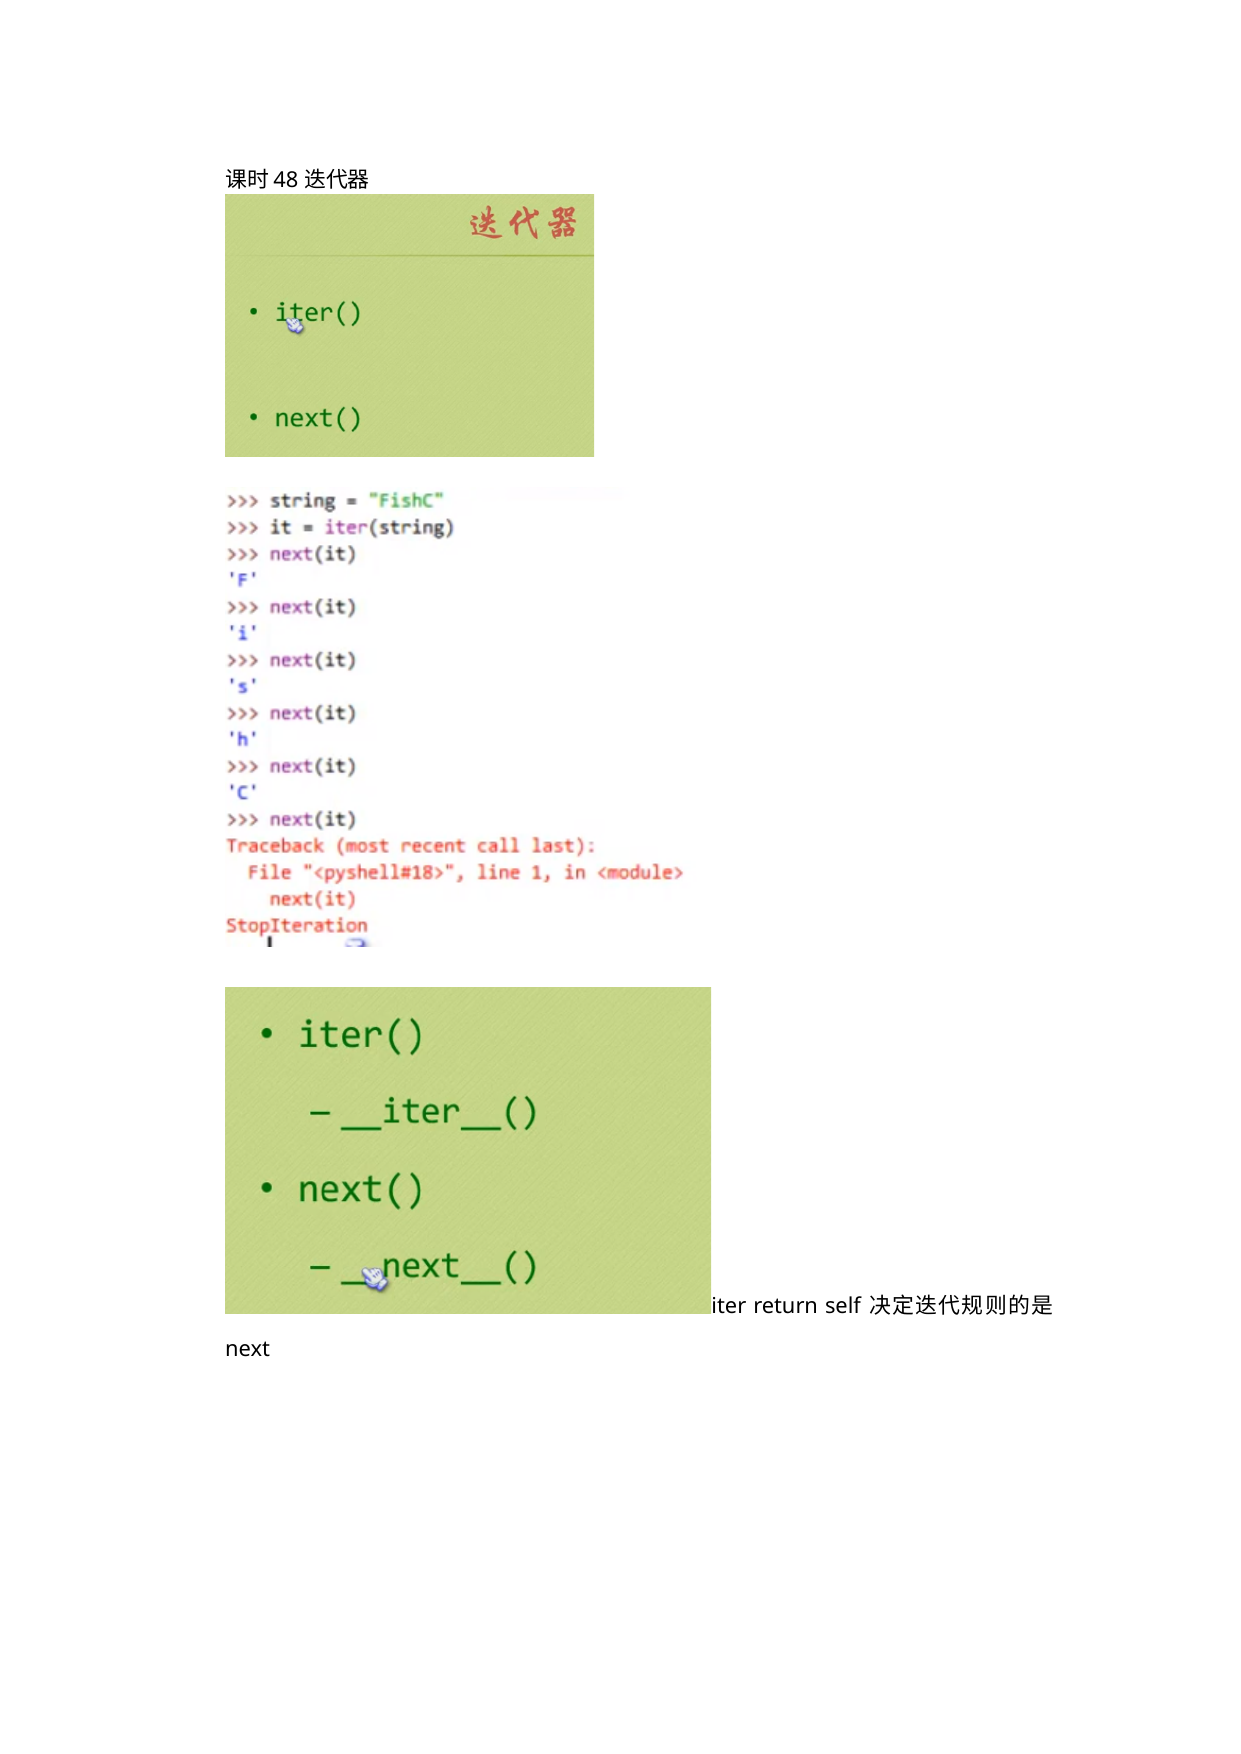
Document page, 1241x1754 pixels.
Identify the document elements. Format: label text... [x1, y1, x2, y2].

list 课时48 迭代器 [225, 162, 1053, 194]
picture [225, 487, 697, 947]
picture [225, 987, 712, 1314]
picture [225, 194, 595, 457]
